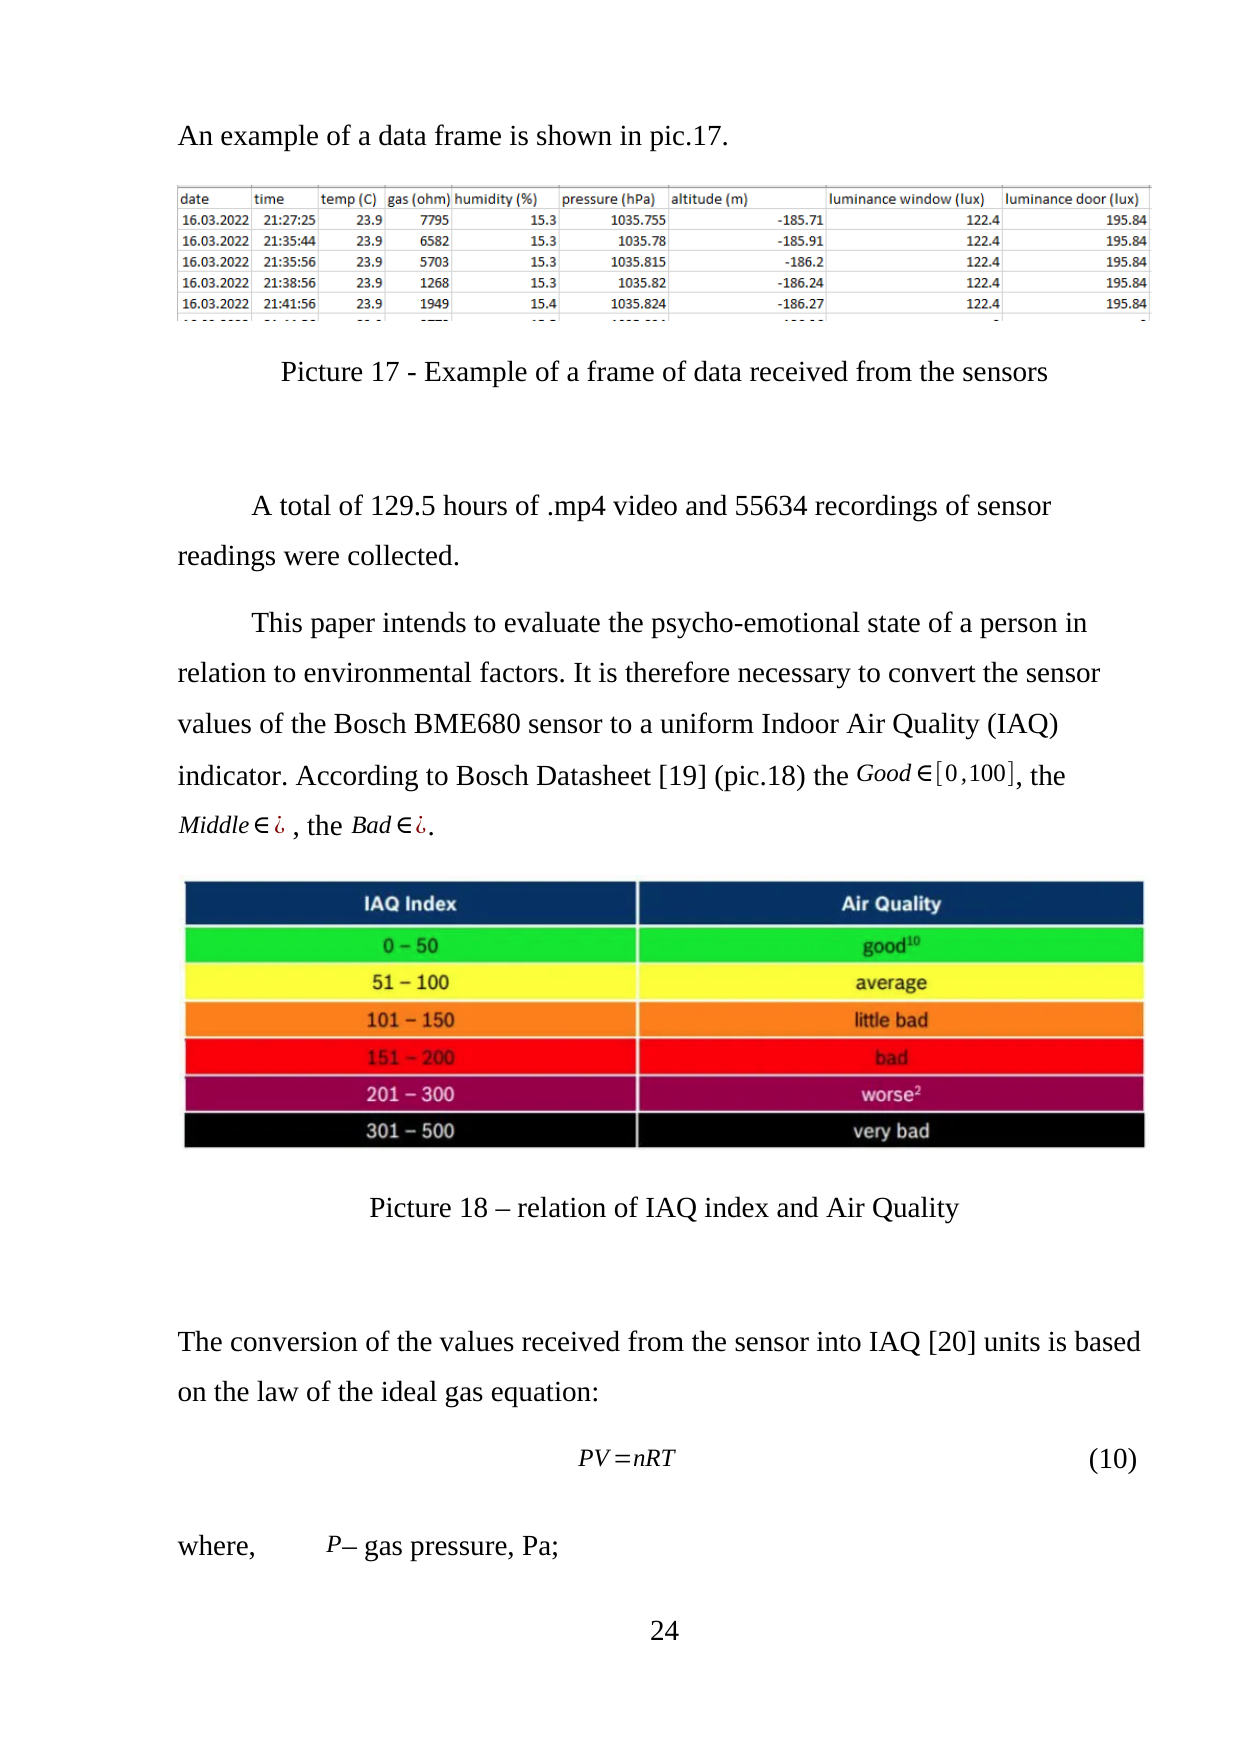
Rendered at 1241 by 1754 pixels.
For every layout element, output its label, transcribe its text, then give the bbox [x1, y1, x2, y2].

text where, – gas pressure, Pa; [177, 1528, 1152, 1561]
text This paper intends to evaluate the psycho-emotional state of a person in relation to environmental factors. It is therefore necessary to convert the sensor values of the Bosch BME680 sensor to a uniform Indoor Air Quality (IAQ) indicator. According to Bosch Datasheet [19] (pic.18) the , the , the . [177, 605, 1152, 842]
text Picture 18 – relation of IAQ index and Air Quality [177, 1190, 1152, 1224]
text Picture 17 - Example of a frame of data received from the sensors [177, 354, 1152, 388]
text An example of a data frame is shown in pic.17. [177, 118, 1152, 152]
text The conversion of the values received from the sensor into IAQ [20] units is based on the law of the ideal gas equation: [177, 1324, 1152, 1408]
picture [177, 185, 1152, 321]
table_header (10) [1078, 1442, 1151, 1475]
text A total of 129.5 hours of .mp4 video and 55634 recordings of sensor readings were collected. [177, 488, 1152, 572]
picture [177, 875, 1152, 1157]
table_header [177, 1442, 1077, 1475]
